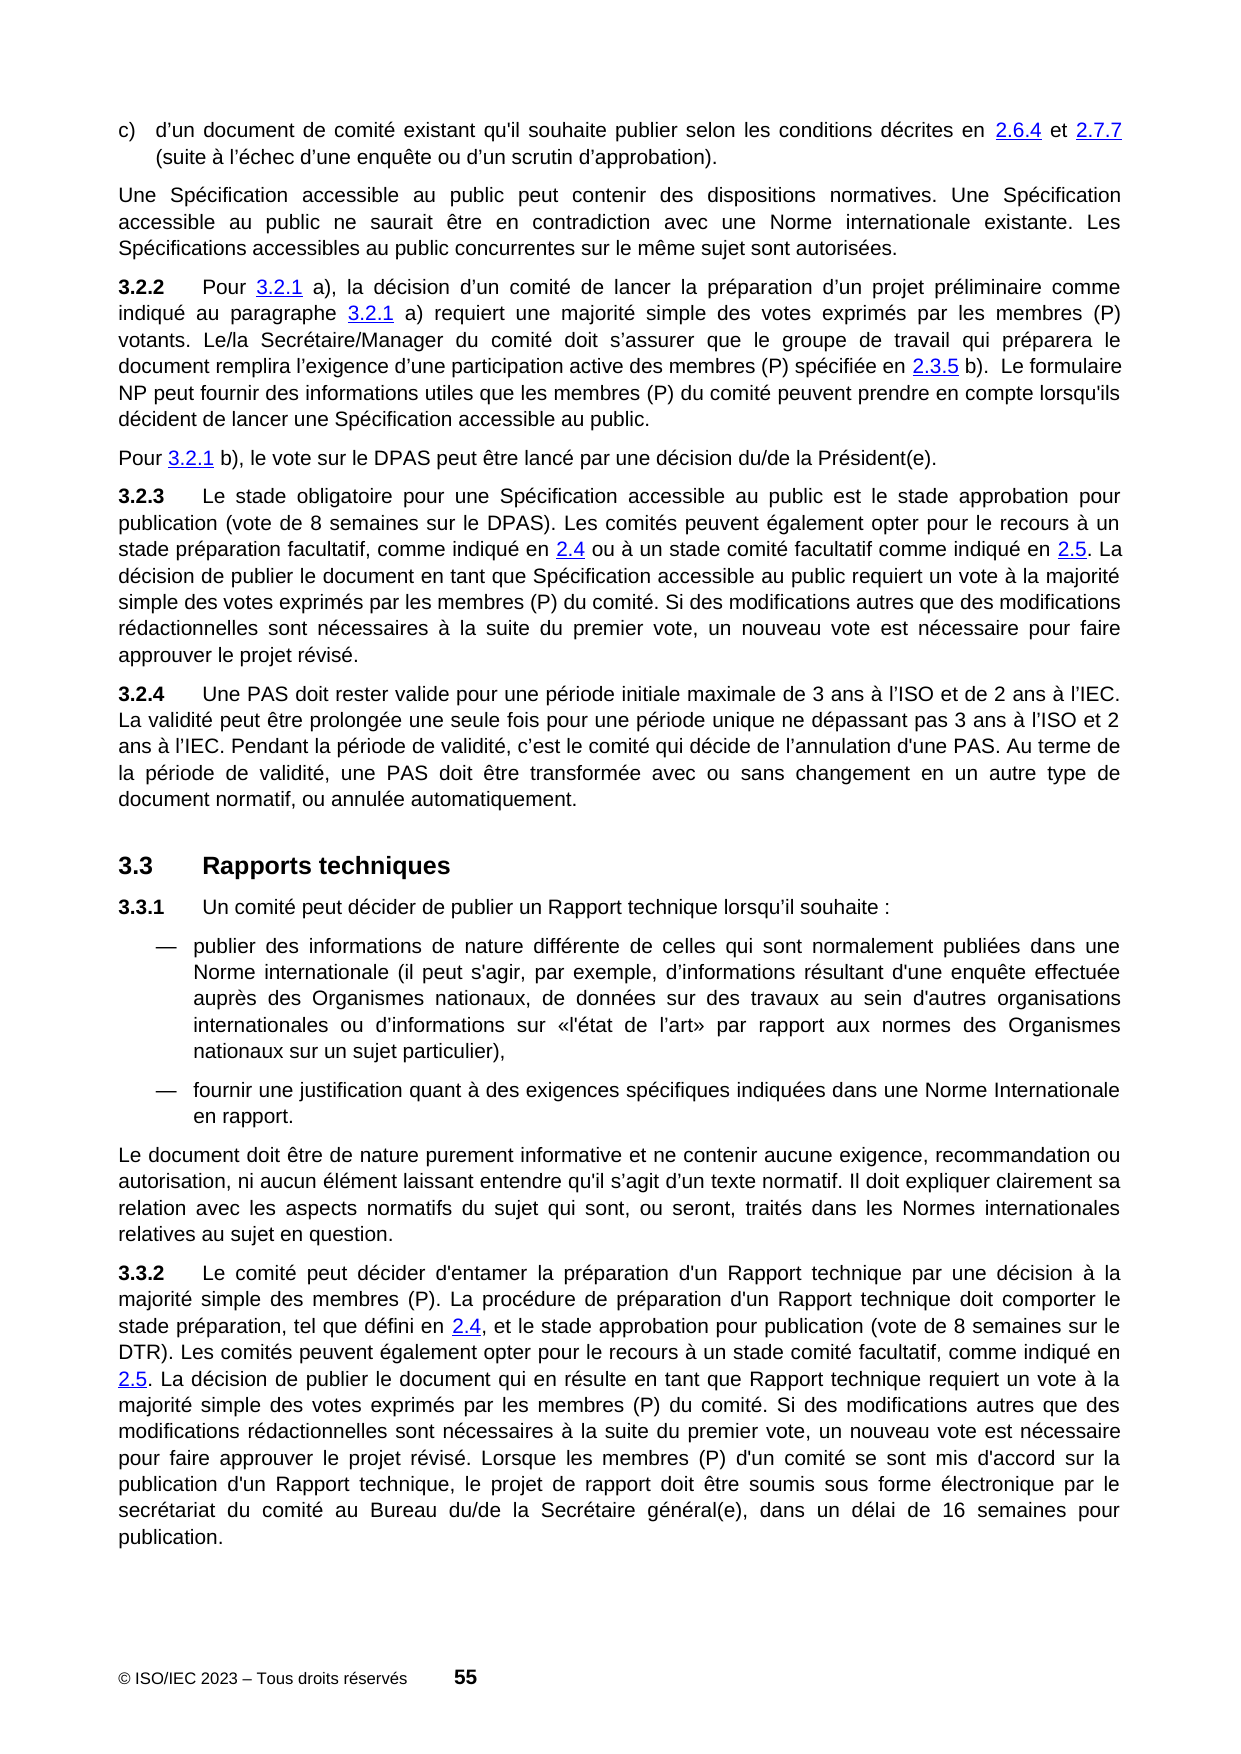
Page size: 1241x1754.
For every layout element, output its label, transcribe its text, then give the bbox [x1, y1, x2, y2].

list publier des informations de nature différente de celles qui sont normalement publiées dans une Norme internationale (il peut s'agir, par exemple, d’informations résultant d'une enquête effectuée auprès des Organismes nationaux, de données sur des travaux au sein d'autres organisations internationales ou d’informations sur «l'état de l’art» par rapport aux normes des Organismes nationaux sur un sujet particulier), [156, 933, 1122, 1063]
text 3.2.4 Une PAS doit rester valide pour une période initiale maximale de 3 ans à l’ISO et de 2 ans à l’IEC. La validité peut être prolongée une seule fois pour une période unique ne dépassant pas 3 ans à l’ISO et 2 ans à l’IEC. Pendant la période de validité, c’est le comité qui décide de l’annulation d'une PAS. Au terme de la période de validité, une PAS doit être transformée avec ou sans changement en un autre type de document normatif, ou annulée automatiquement. [118, 681, 1122, 811]
text 3.3.1 Un comité peut décider de publier un Rapport technique lorsqu’il souhaite : [118, 895, 1122, 919]
text 3.3.2 Le comité peut décider d'entamer la préparation d'un Rapport technique par une décision à la majorité simple des membres (P). La procédure de préparation d'un Rapport technique doit comporter le stade préparation, tel que défini en 2.4, et le stade approbation pour publication (vote de 8 semaines sur le DTR). Les comités peuvent également opter pour le recours à un stade comité facultatif, comme indiqué en 2.5. La décision de publier le document qui en résulte en tant que Rapport technique requiert un vote à la majorité simple des votes exprimés par les membres (P) du comité. Si des modifications autres que des modifications rédactionnelles sont nécessaires à la suite du premier vote, un nouveau vote est nécessaire pour faire approuver le projet révisé. Lorsque les membres (P) d'un comité se sont mis d'accord sur la publication d'un Rapport technique, le projet de rapport doit être soumis sous forme électronique par le secrétariat du comité au Bureau du/de la Secrétaire général(e), dans un délai de 16 semaines pour publication. [118, 1261, 1122, 1548]
text Pour 3.2.1 b), le vote sur le DPAS peut être lancé par une décision du/de la Président(e). [118, 446, 1122, 469]
list d’un document de comité existant qu'il souhaite publier selon les conditions décrites en 2.6.4 et 2.7.7 (suite à l’échec d’une enquête ou d’un scrutin d’approbation). [118, 118, 1122, 168]
subtitle Rapports techniques [118, 851, 1122, 879]
text Une Spécification accessible au public peut contenir des dispositions normatives. Une Spécification accessible au public ne saurait être en contradiction avec une Norme internationale existante. Les Spécifications accessibles au public concurrentes sur le même sujet sont autorisées. [118, 183, 1122, 260]
text 3.2.3 Le stade obligatoire pour une Spécification accessible au public est le stade approbation pour publication (vote de 8 semaines sur le DPAS). Les comités peuvent également opter pour le recours à un stade préparation facultatif, comme indiqué en 2.4 ou à un stade comité facultatif comme indiqué en 2.5. La décision de publier le document en tant que Spécification accessible au public requiert un vote à la majorité simple des votes exprimés par les membres (P) du comité. Si des modifications autres que des modifications rédactionnelles sont nécessaires à la suite du premier vote, un nouveau vote est nécessaire pour faire approuver le projet révisé. [118, 484, 1122, 666]
text Le document doit être de nature purement informative et ne contenir aucune exigence, recommandation ou autorisation, ni aucun élément laissant entendre qu'il s’agit d’un texte normatif. Il doit expliquer clairement sa relation avec les aspects normatifs du sujet qui sont, ou seront, traités dans les Normes internationales relatives au sujet en question. [118, 1143, 1122, 1246]
text 3.2.2 Pour 3.2.1 a), la décision d’un comité de lancer la préparation d’un projet préliminaire comme indiqué au paragraphe 3.2.1 a) requiert une majorité simple des votes exprimés par les membres (P) votants. Le/la Secrétaire/Manager du comité doit s’assurer que le groupe de travail qui préparera le document remplira l’exigence d’une participation active des membres (P) spécifiée en 2.3.5 b). Le formulaire NP peut fournir des informations utiles que les membres (P) du comité peuvent prendre en compte lorsqu'ils décident de lancer une Spécification accessible au public. [118, 275, 1122, 431]
list fournir une justification quant à des exigences spécifiques indiquées dans une Norme Internationale en rapport. [156, 1078, 1122, 1128]
